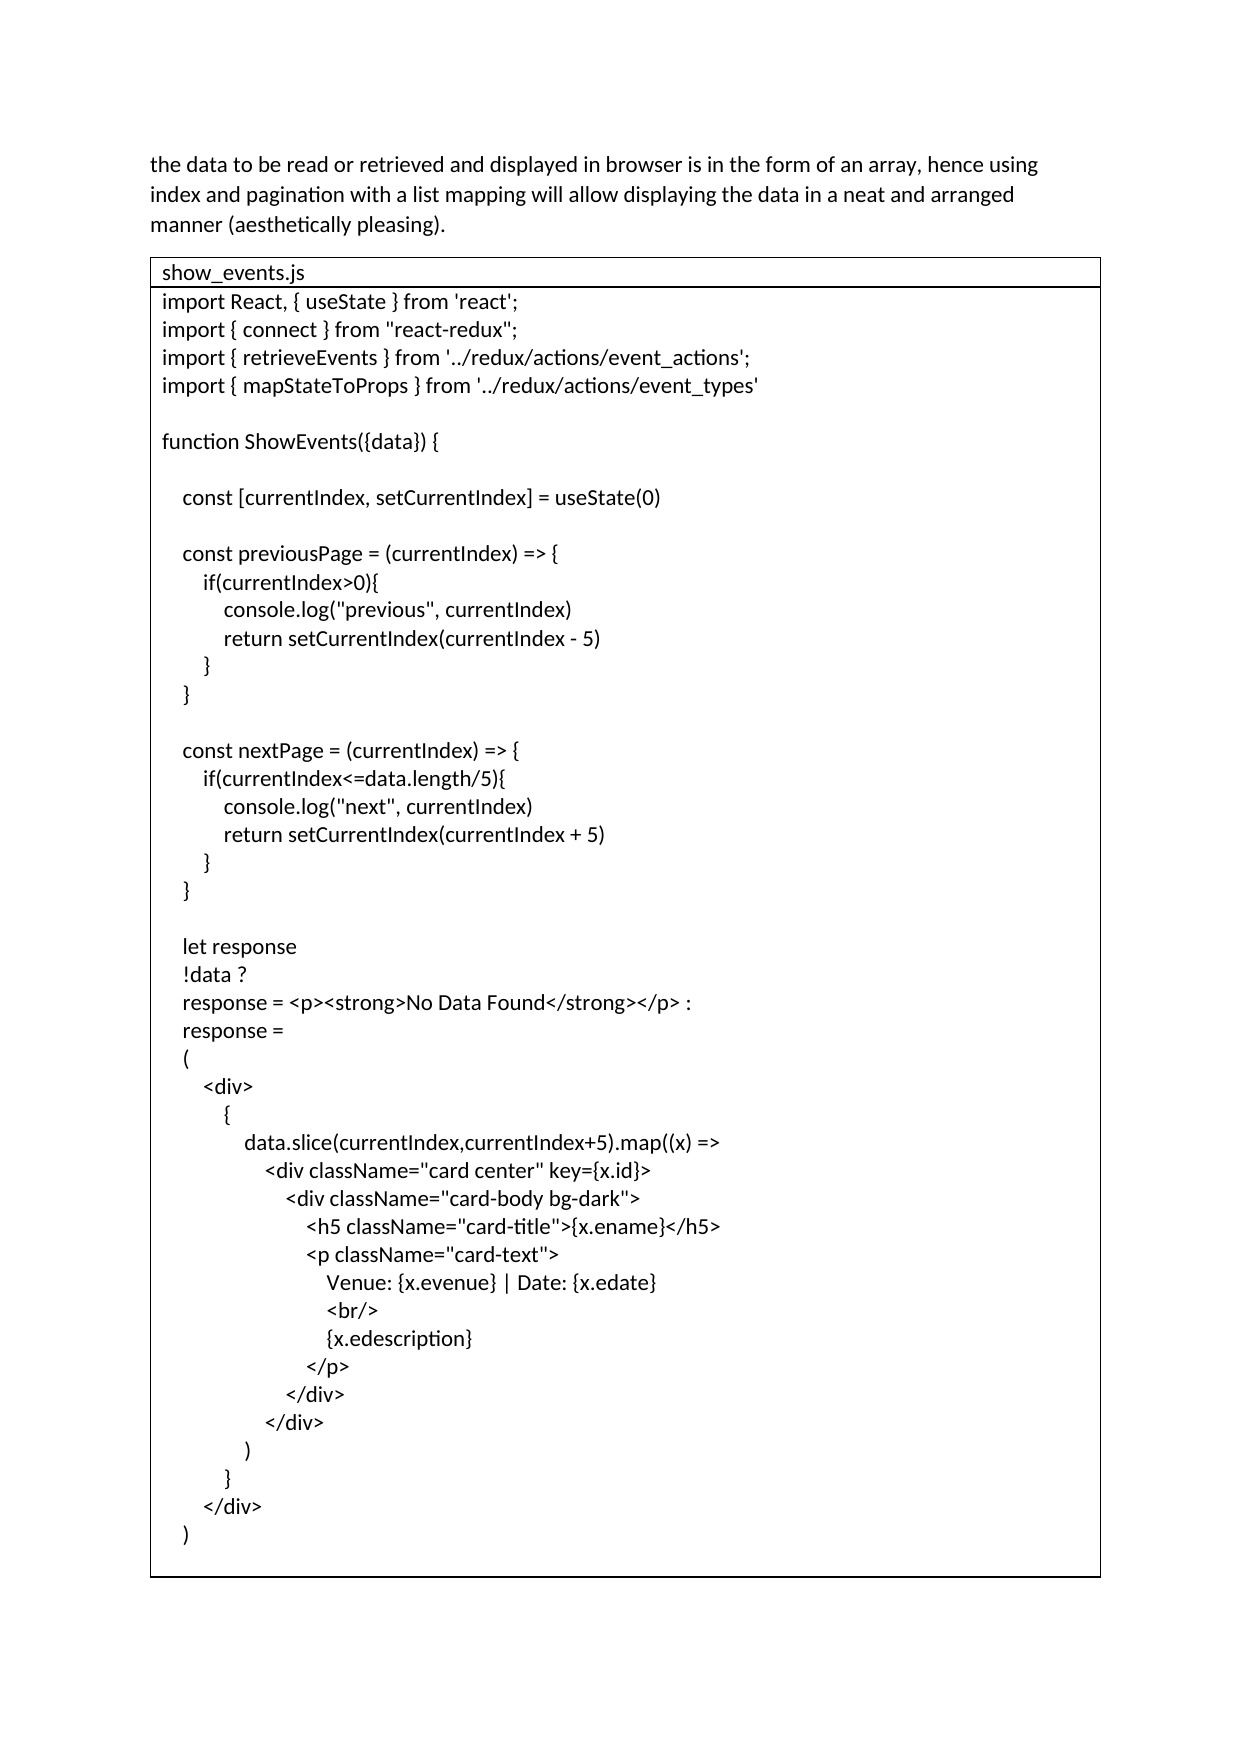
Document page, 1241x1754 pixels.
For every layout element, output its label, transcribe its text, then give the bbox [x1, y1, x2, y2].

text the data to be read or retrieved and displayed in browser is in the form of an array, hence using index and pagination with a list mapping will allow displaying the data in a neat and arranged manner (aesthetically pleasing). [150, 150, 1090, 238]
table_header show_events.js [151, 258, 1100, 286]
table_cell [151, 288, 1100, 1576]
